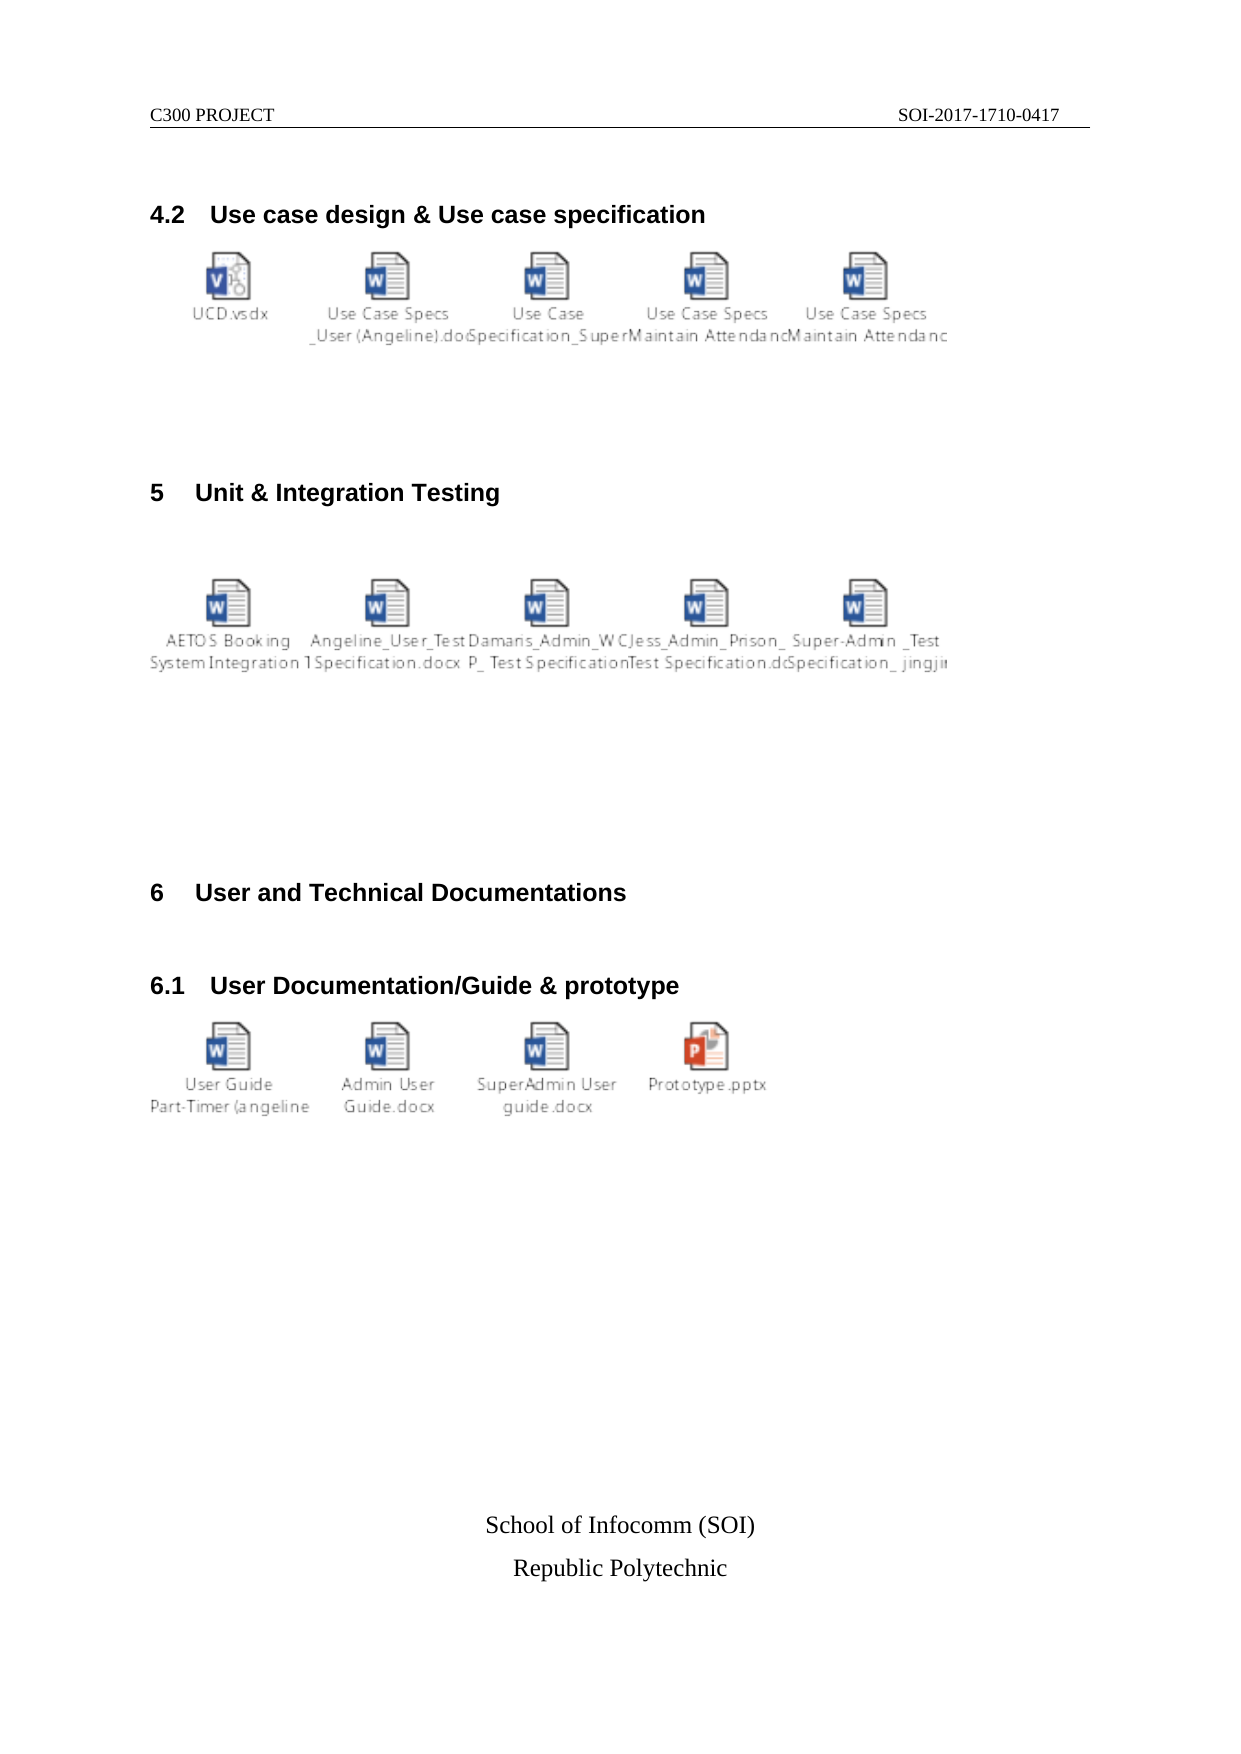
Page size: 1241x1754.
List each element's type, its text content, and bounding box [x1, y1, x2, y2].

subtitle User Documentation/Guide & prototype [150, 971, 1090, 999]
subtitle Use case design & Use case specification [150, 200, 1090, 229]
subtitle Unit & Integration Testing [150, 478, 1090, 507]
subtitle User and Technical Documentations [150, 877, 1090, 906]
